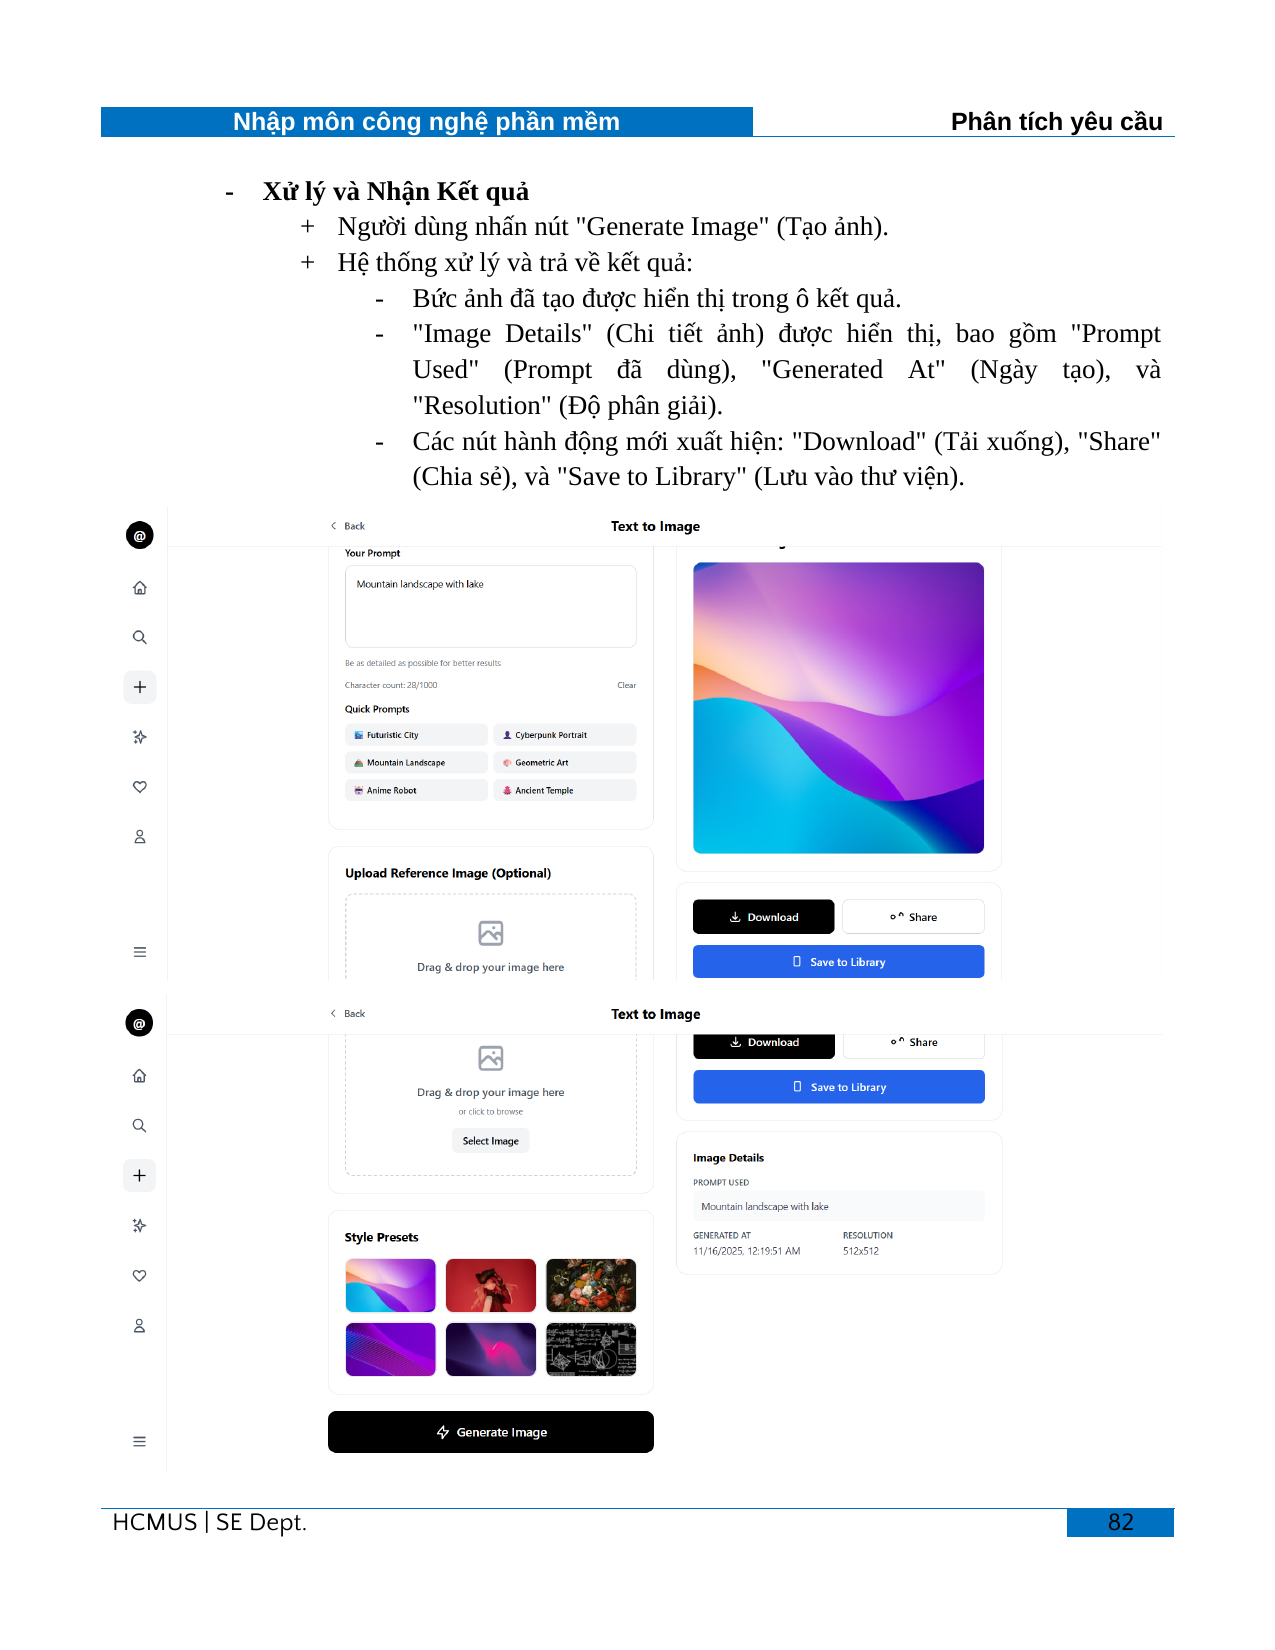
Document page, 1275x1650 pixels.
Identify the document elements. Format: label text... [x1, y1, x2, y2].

list Xử lý và Nhận Kết quả [225, 175, 1162, 206]
list Hệ thống xử lý và trả về kết quả: [300, 246, 1162, 277]
picture [112, 506, 1163, 980]
picture [112, 994, 1163, 1472]
list "Image Details" (Chi tiết ảnh) được hiển thị, bao gồm "Prompt Used" (Prompt đã dùng), "Generated At" (Ngày tạo), và "Resolution" (Độ phân giải). [375, 318, 1162, 420]
list Các nút hành động mới xuất hiện: "Download" (Tải xuống), "Share" (Chia sẻ), và "Save to Library" (Lưu vào thư viện). [375, 425, 1162, 492]
list Bức ảnh đã tạo được hiển thị trong ô kết quả. [375, 282, 1162, 313]
list Người dùng nhấn nút "Generate Image" (Tạo ảnh). [300, 210, 1162, 242]
